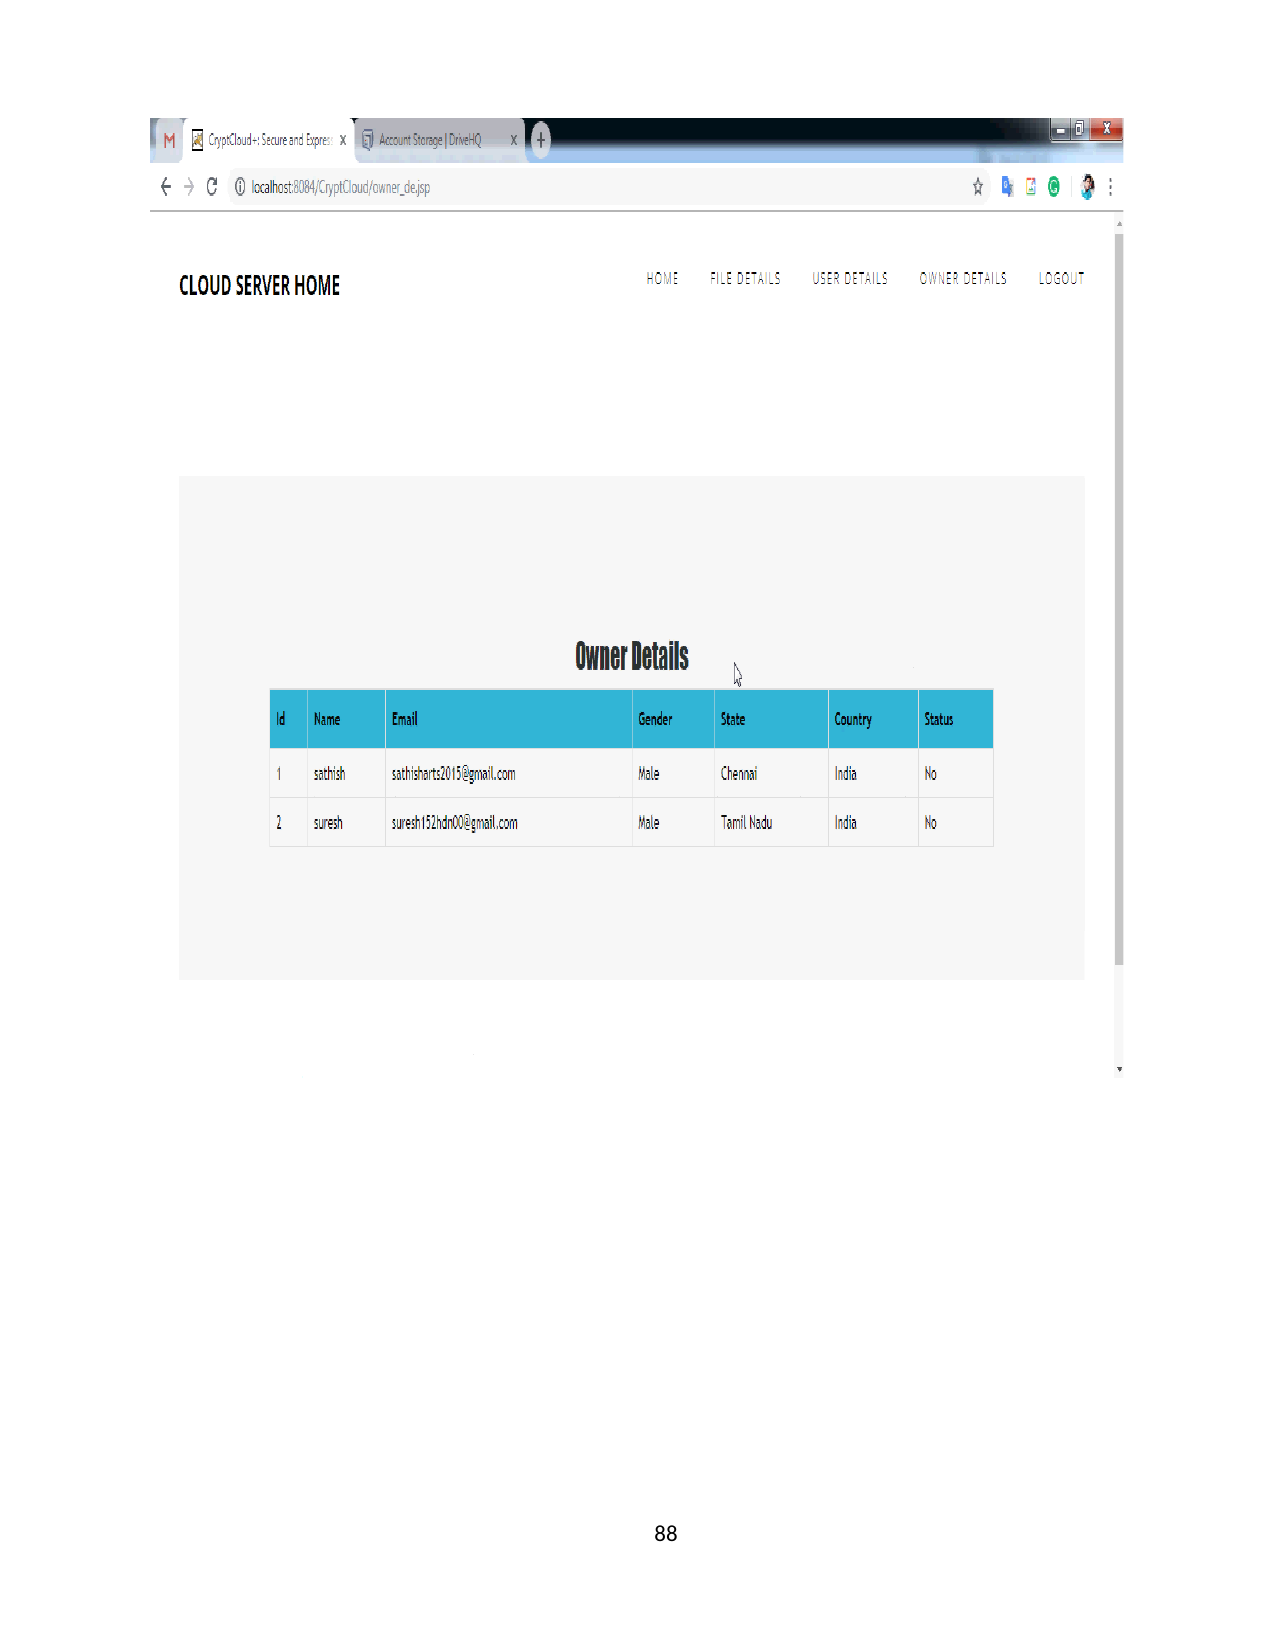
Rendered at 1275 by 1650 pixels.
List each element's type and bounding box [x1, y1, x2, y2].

picture [150, 118, 1124, 1078]
